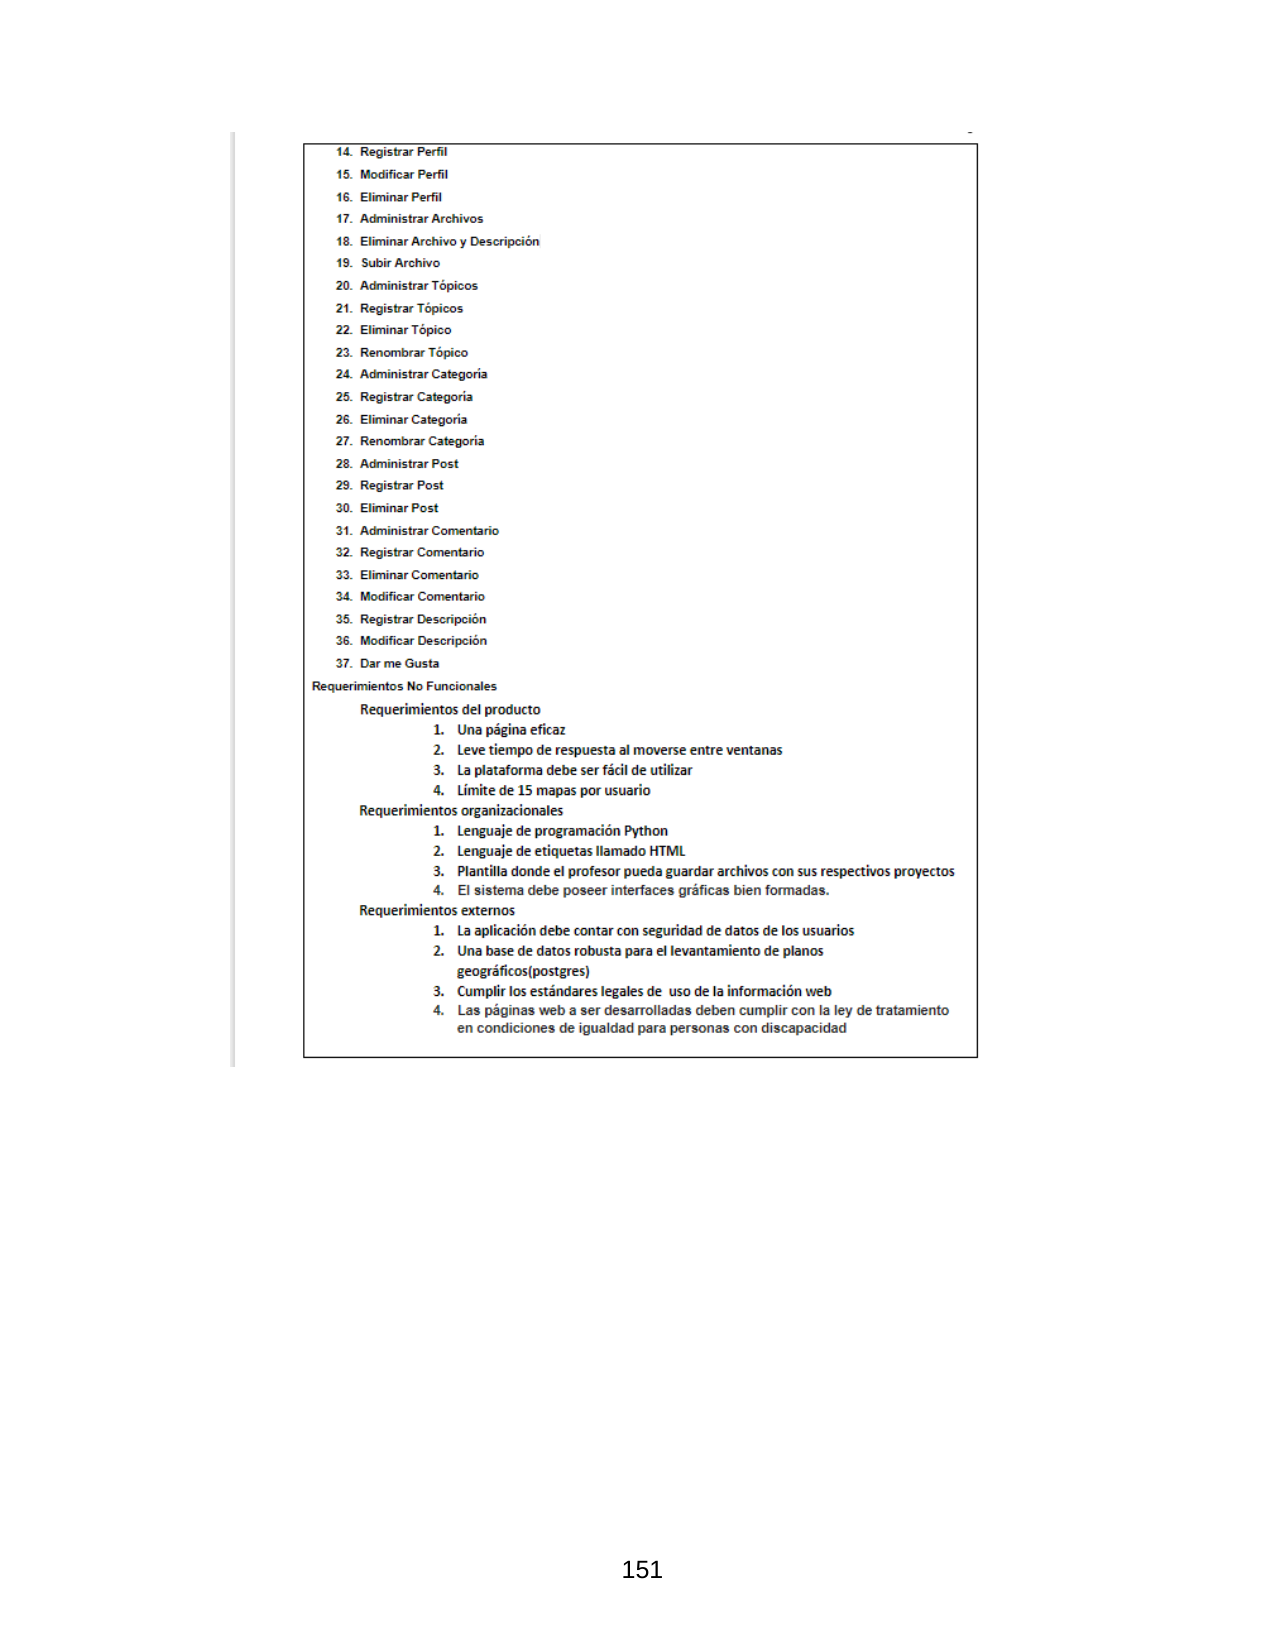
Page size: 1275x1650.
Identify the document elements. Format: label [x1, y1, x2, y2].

picture [230, 132, 1011, 1067]
